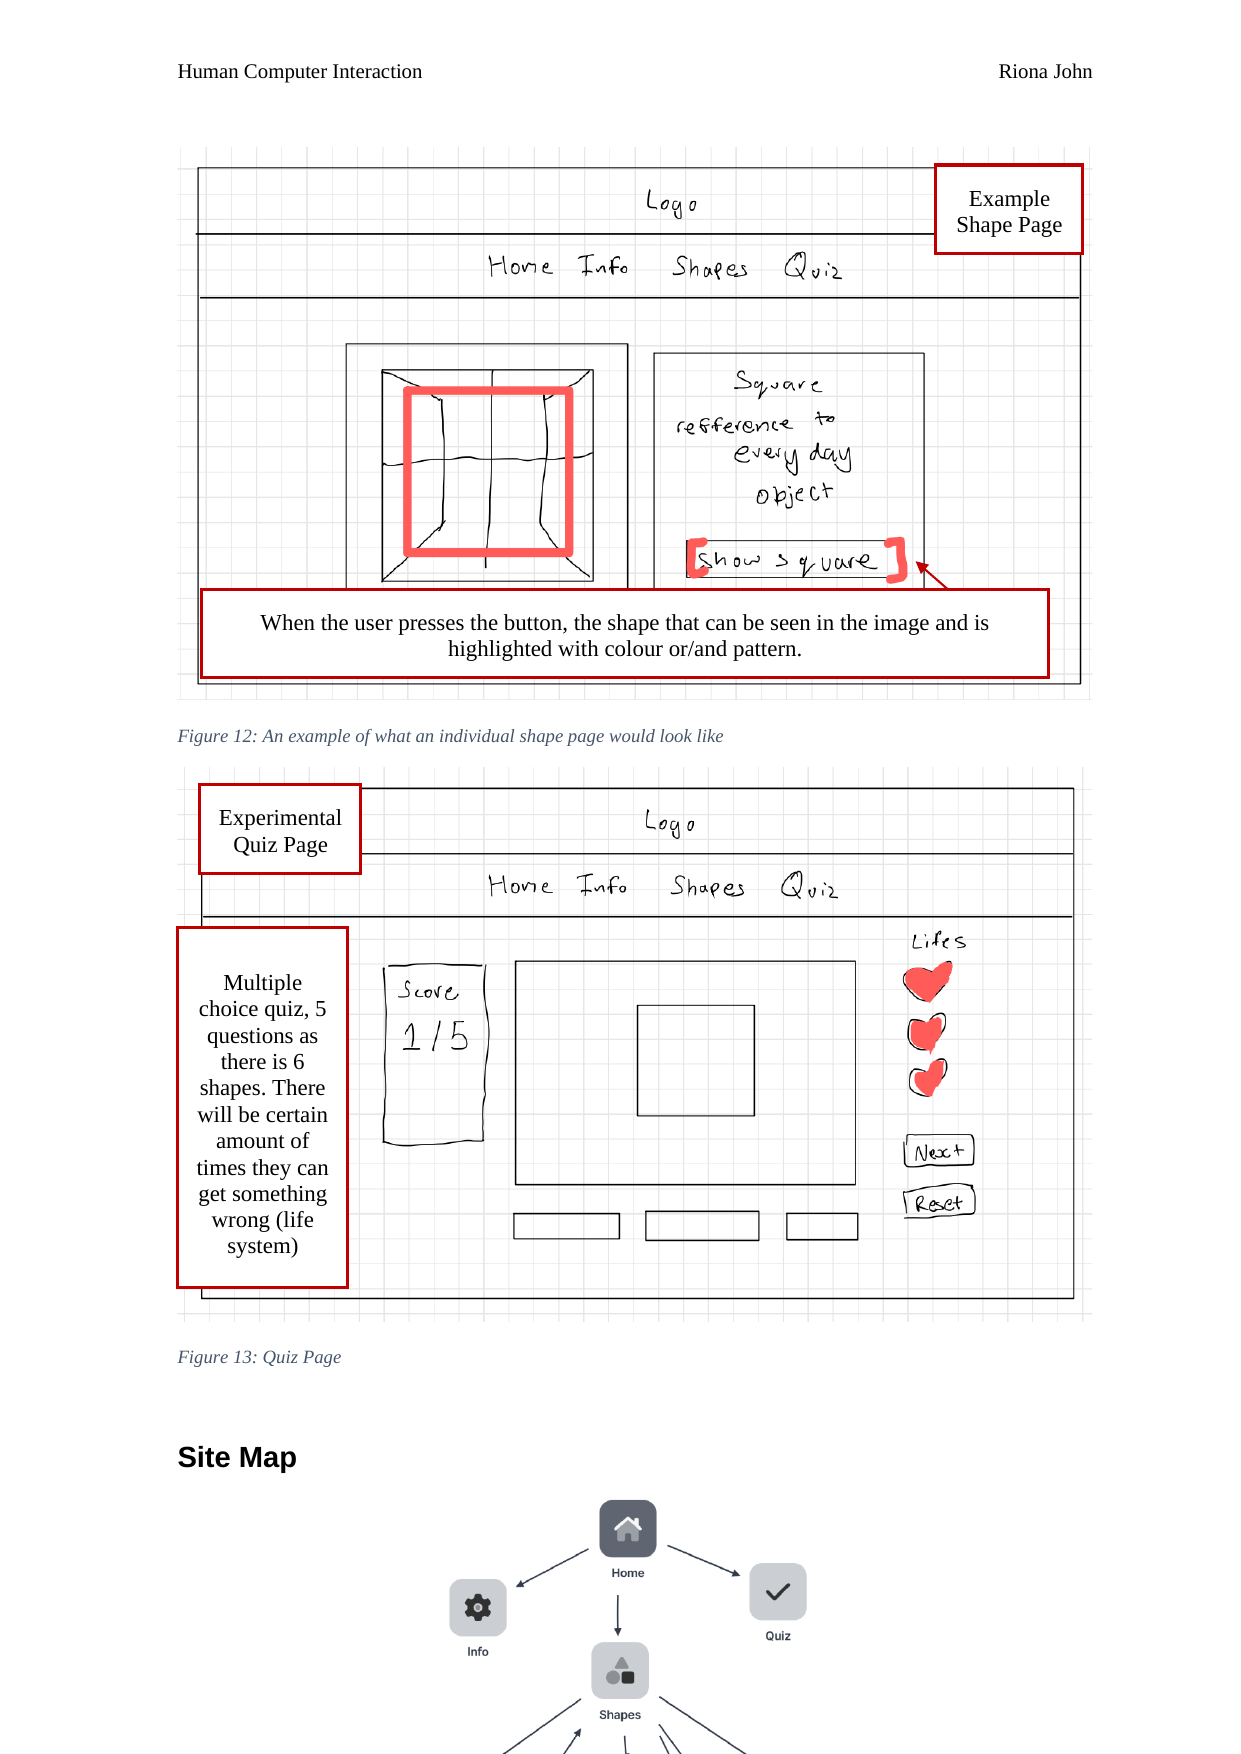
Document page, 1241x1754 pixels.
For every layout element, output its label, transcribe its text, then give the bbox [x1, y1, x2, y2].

text Figure 13: Quiz Page [177, 1346, 1092, 1368]
text Figure 12: An example of what an individual shape page would look like [177, 725, 1092, 746]
picture [177, 147, 1093, 700]
subtitle Site Map [177, 1440, 1092, 1474]
picture [177, 767, 1093, 1322]
picture [378, 1487, 863, 1754]
